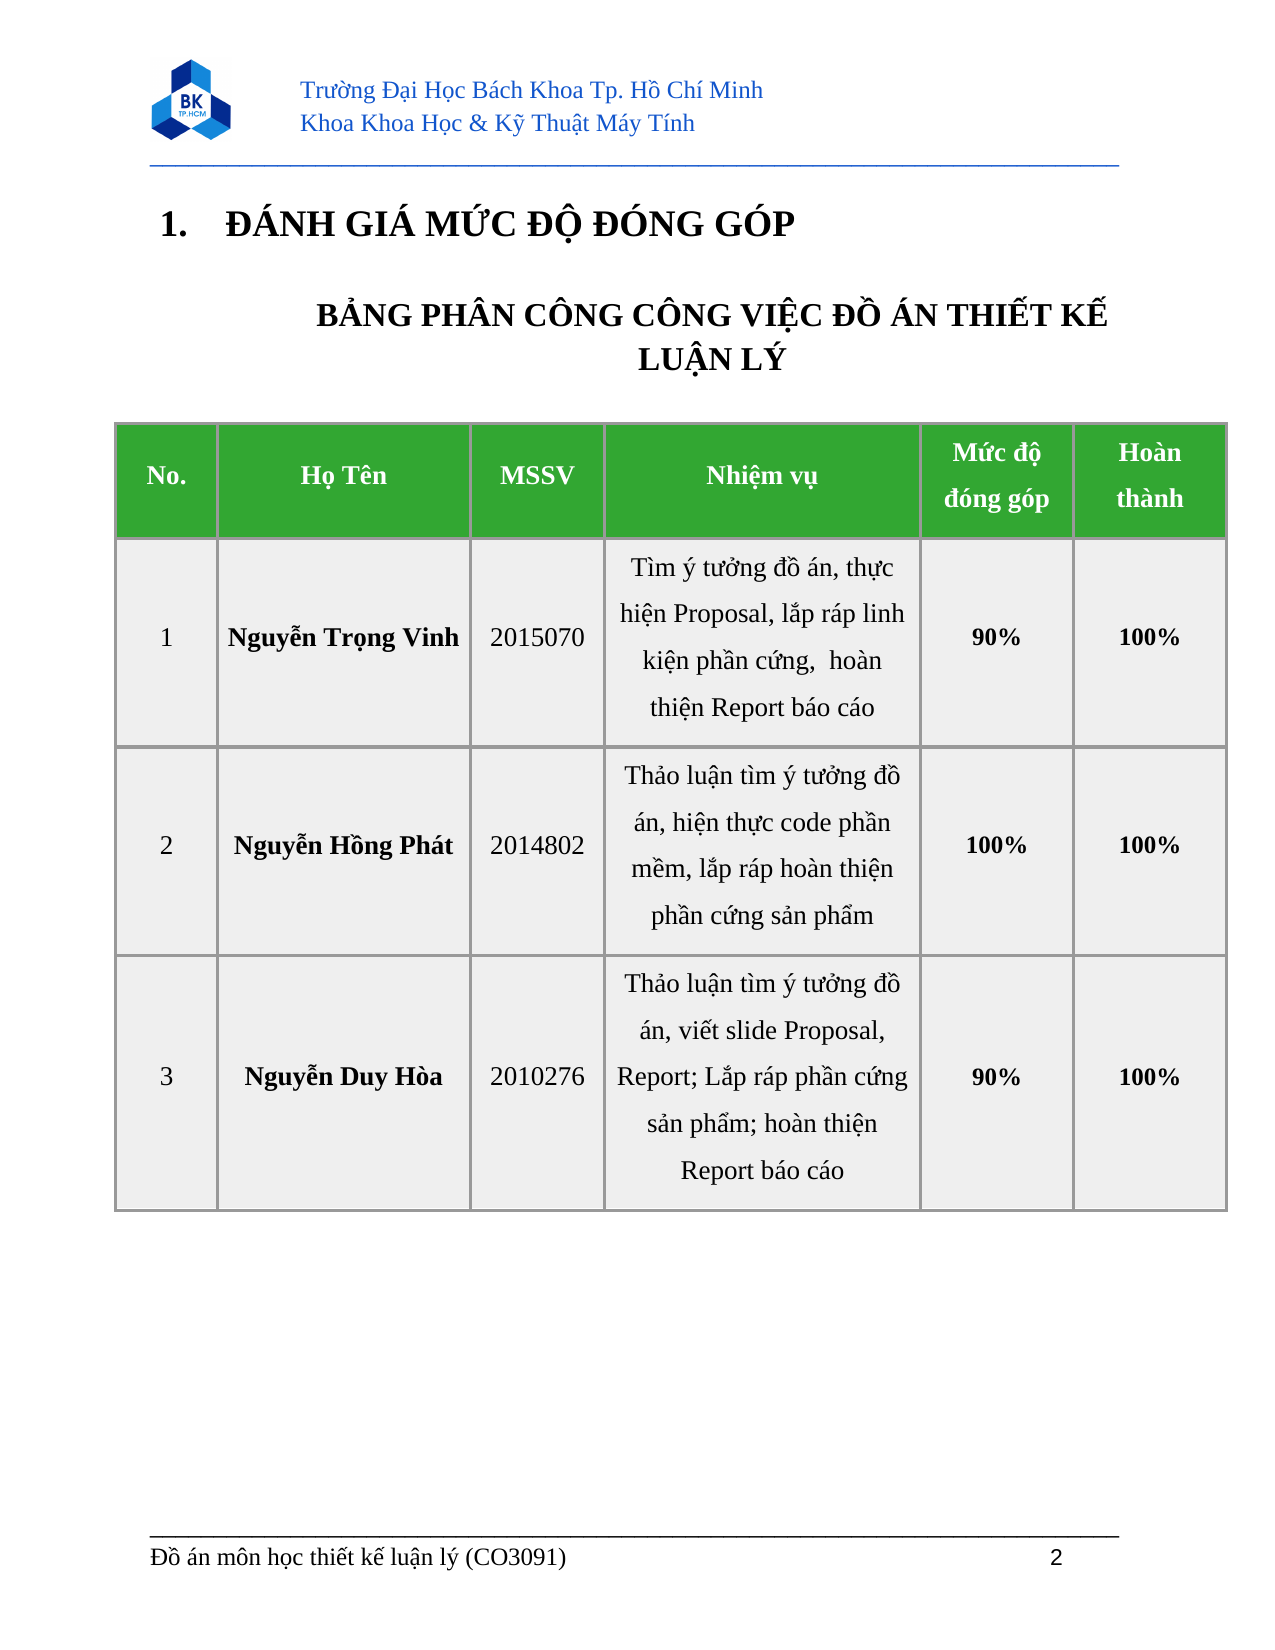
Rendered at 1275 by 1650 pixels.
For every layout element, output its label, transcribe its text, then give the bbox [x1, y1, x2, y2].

text BẢNG PHÂN CÔNG CÔNG VIỆC ĐỒ ÁN THIẾT KẾ LUẬN LÝ [300, 296, 1125, 378]
table_cell Nguyễn Trọng Vinh [219, 540, 469, 745]
table_header Mức độ đóng góp [922, 425, 1072, 537]
table_cell 100% [922, 749, 1072, 954]
table_cell 1 [117, 540, 216, 745]
table_cell 100% [1075, 957, 1225, 1208]
table_cell 90% [922, 957, 1072, 1208]
table_cell 3 [117, 957, 216, 1208]
subtitle ĐÁNH GIÁ MỨC ĐỘ ĐÓNG GÓP [187, 201, 1125, 244]
table_header No. [117, 425, 216, 537]
picture [150, 57, 232, 142]
table_cell 2 [117, 749, 216, 954]
table_cell Thảo luận tìm ý tưởng đồ án, hiện thực code phần mềm, lắp ráp hoàn thiện phần cứng sản phẩm [606, 749, 919, 954]
table_cell Nguyễn Hồng Phát [219, 749, 469, 954]
table_cell 2014802 [472, 749, 603, 954]
table_cell Thảo luận tìm ý tưởng đồ án, viết slide Proposal, Report; Lắp ráp phần cứng sản phẩm; hoàn thiện Report báo cáo [606, 957, 919, 1208]
table_header MSSV [472, 425, 603, 537]
table_cell Tìm ý tưởng đồ án, thực hiện Proposal, lắp ráp linh kiện phần cứng, hoàn thiện Report báo cáo [606, 540, 919, 745]
table_header Hoàn thành [1075, 425, 1225, 537]
table_cell 100% [1075, 540, 1225, 745]
table_cell 2015070 [472, 540, 603, 745]
table_header Nhiệm vụ [606, 425, 919, 537]
table_cell 2010276 [472, 957, 603, 1208]
table_cell Nguyễn Duy Hòa [219, 957, 469, 1208]
table_header Họ Tên [219, 425, 469, 537]
table_cell 100% [1075, 749, 1225, 954]
table_cell 90% [922, 540, 1072, 745]
